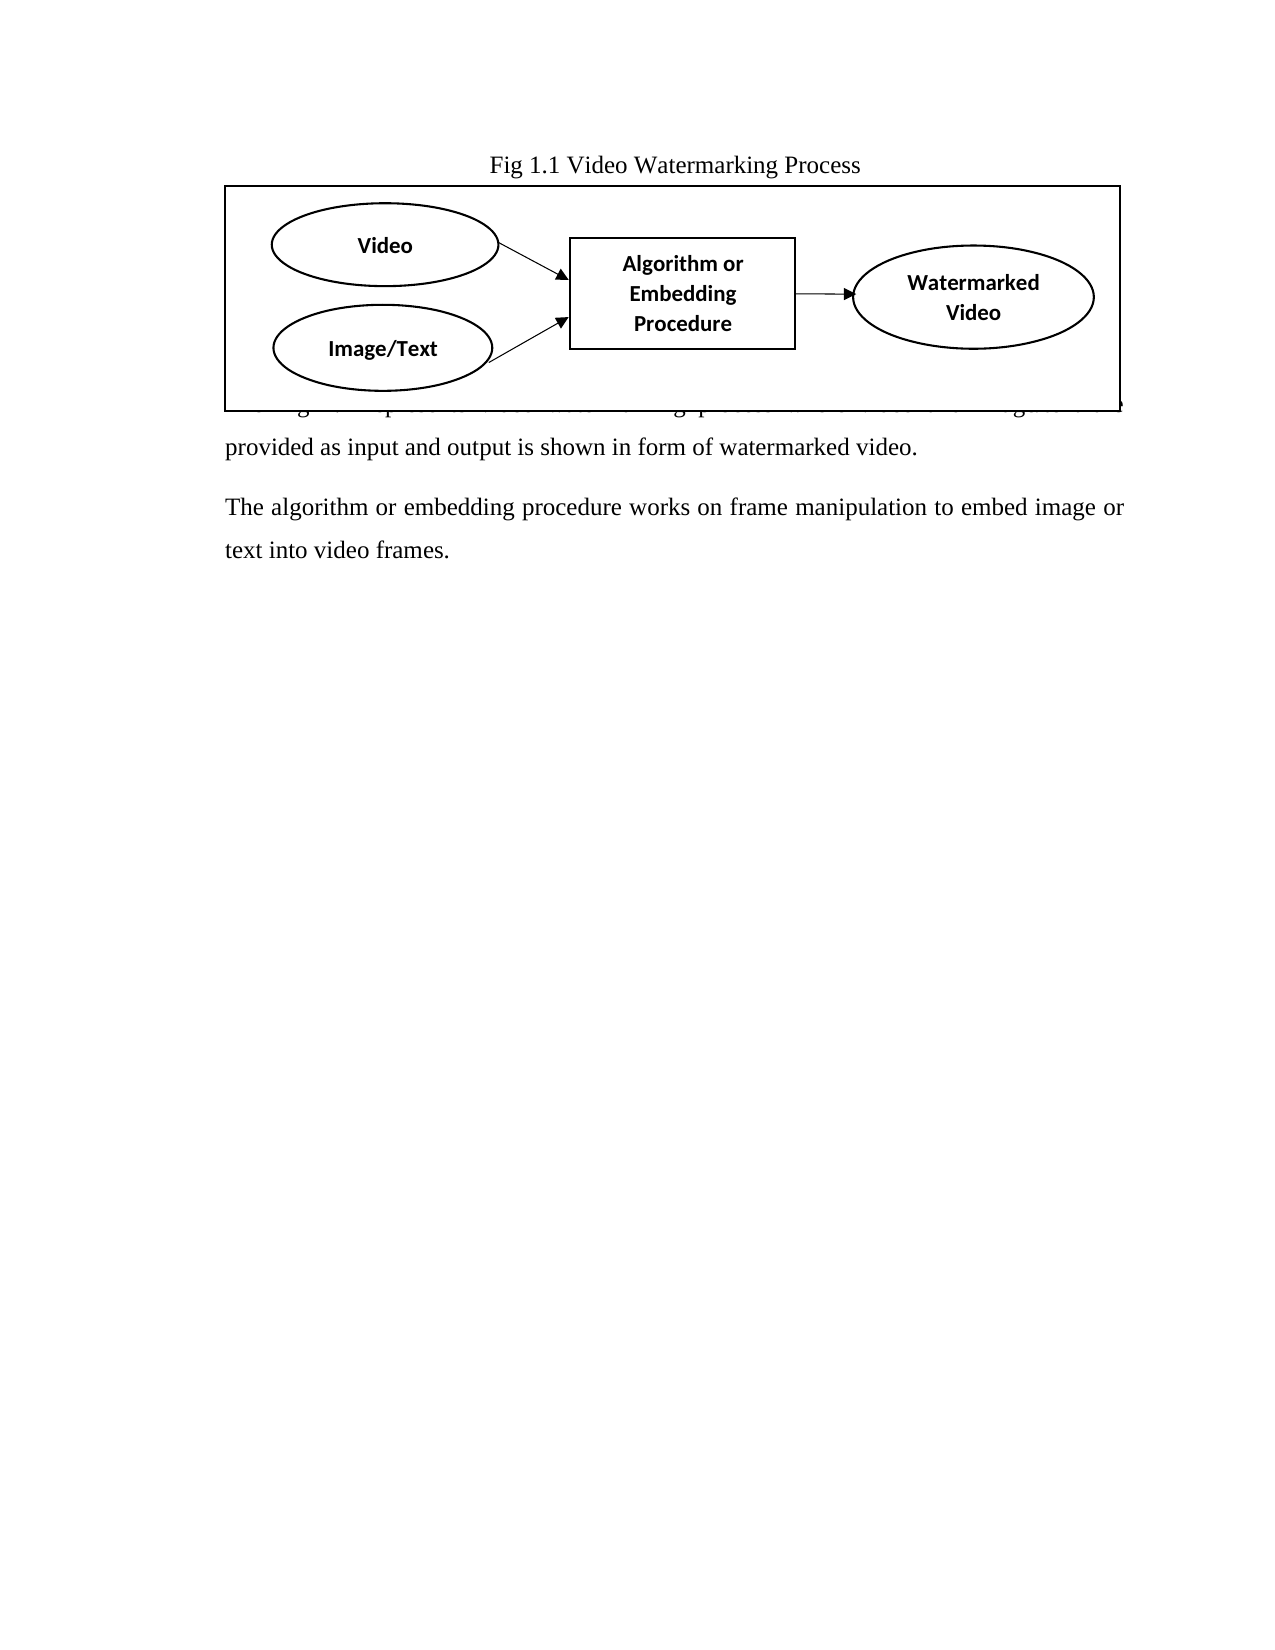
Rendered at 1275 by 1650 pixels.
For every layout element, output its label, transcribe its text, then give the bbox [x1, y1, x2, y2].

text The Fig 1.1 represents video watermarking process where video and image/text are provided as input and output is shown in form of watermarked video. [225, 389, 1125, 461]
text The algorithm or embedding procedure works on frame manipulation to embed image or text into video frames. [225, 492, 1125, 564]
text Fig 1.1 Video Watermarking Process [225, 150, 1125, 179]
